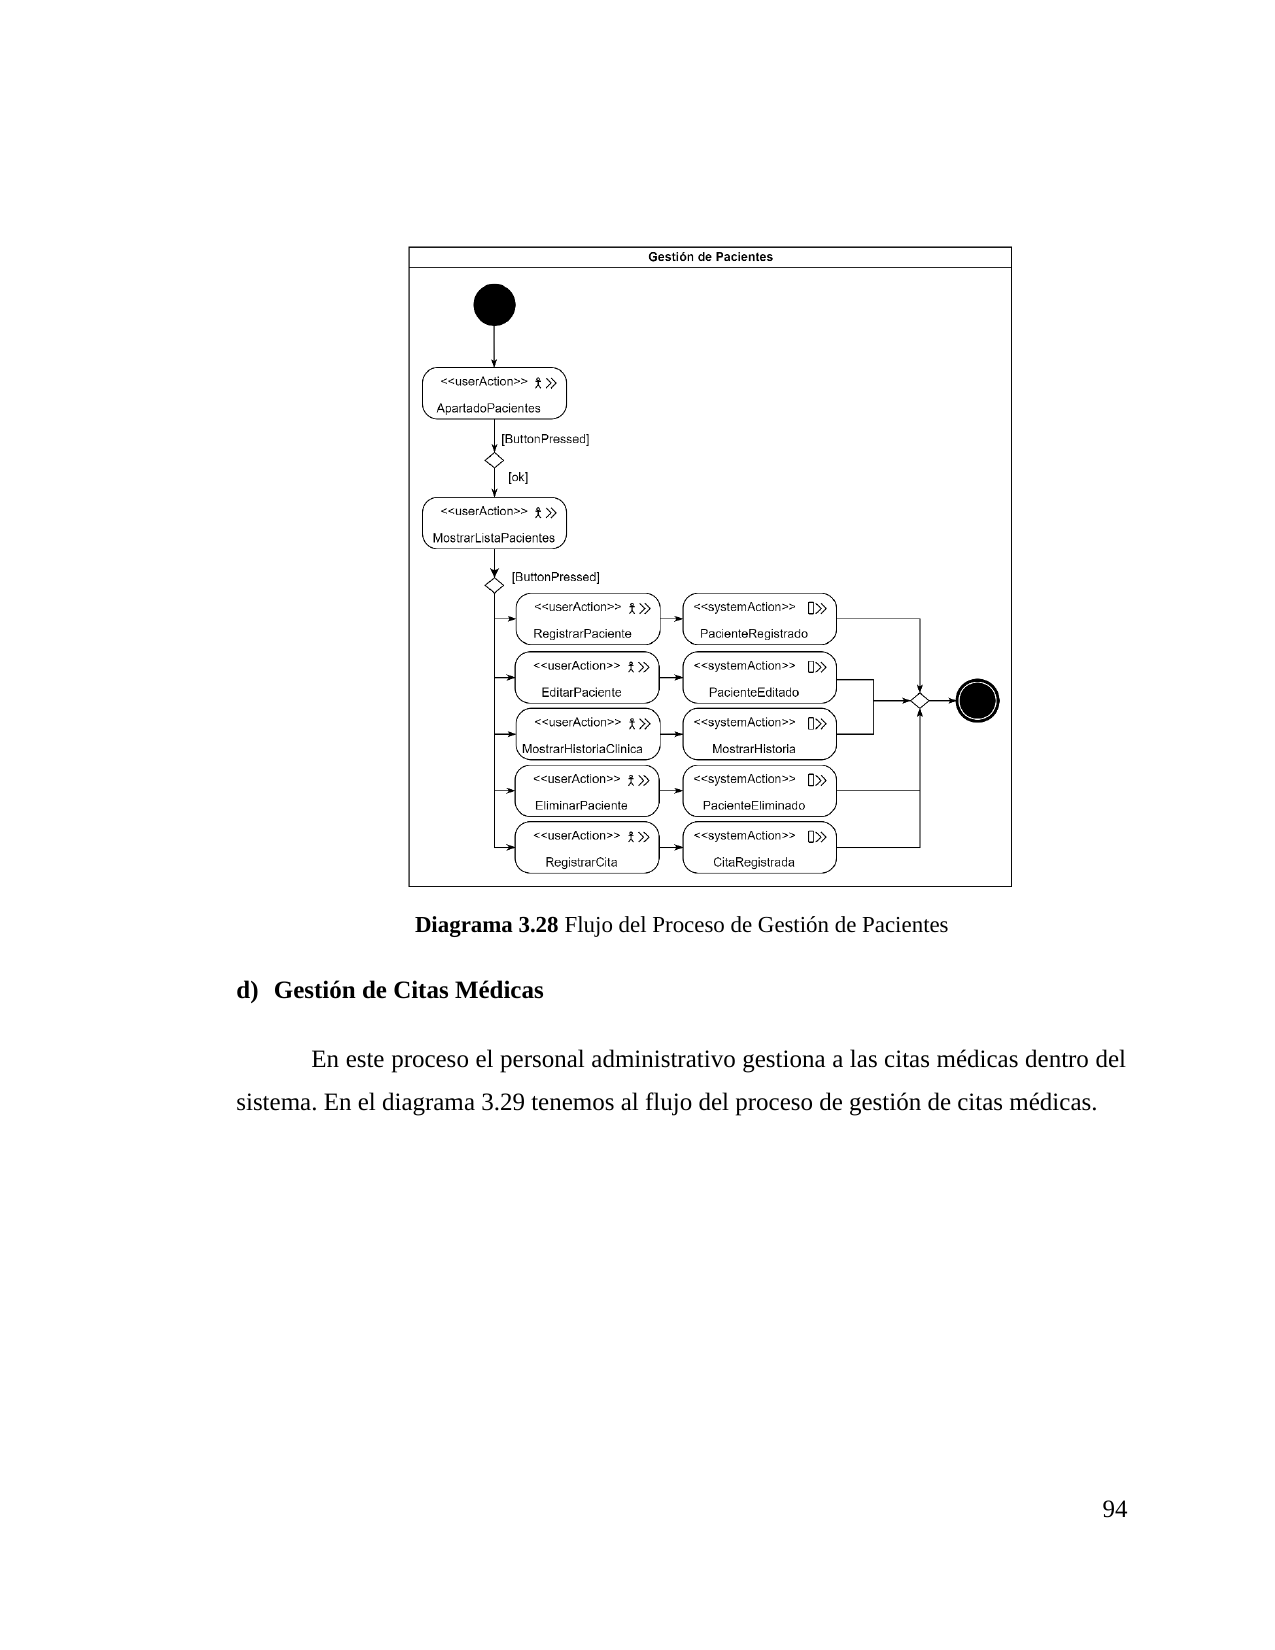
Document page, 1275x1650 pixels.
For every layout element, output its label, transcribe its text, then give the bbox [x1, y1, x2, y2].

list Gestión de Citas Médicas [236, 976, 1127, 1004]
picture [370, 236, 1022, 897]
text Diagrama 3.28 Flujo del Proceso de Gestión de Pacientes [236, 911, 1127, 937]
text En este proceso el personal administrativo gestiona a las citas médicas dentro del sistema. En el diagrama 3.29 tenemos al flujo del proceso de gestión de citas médicas. [236, 1044, 1127, 1116]
